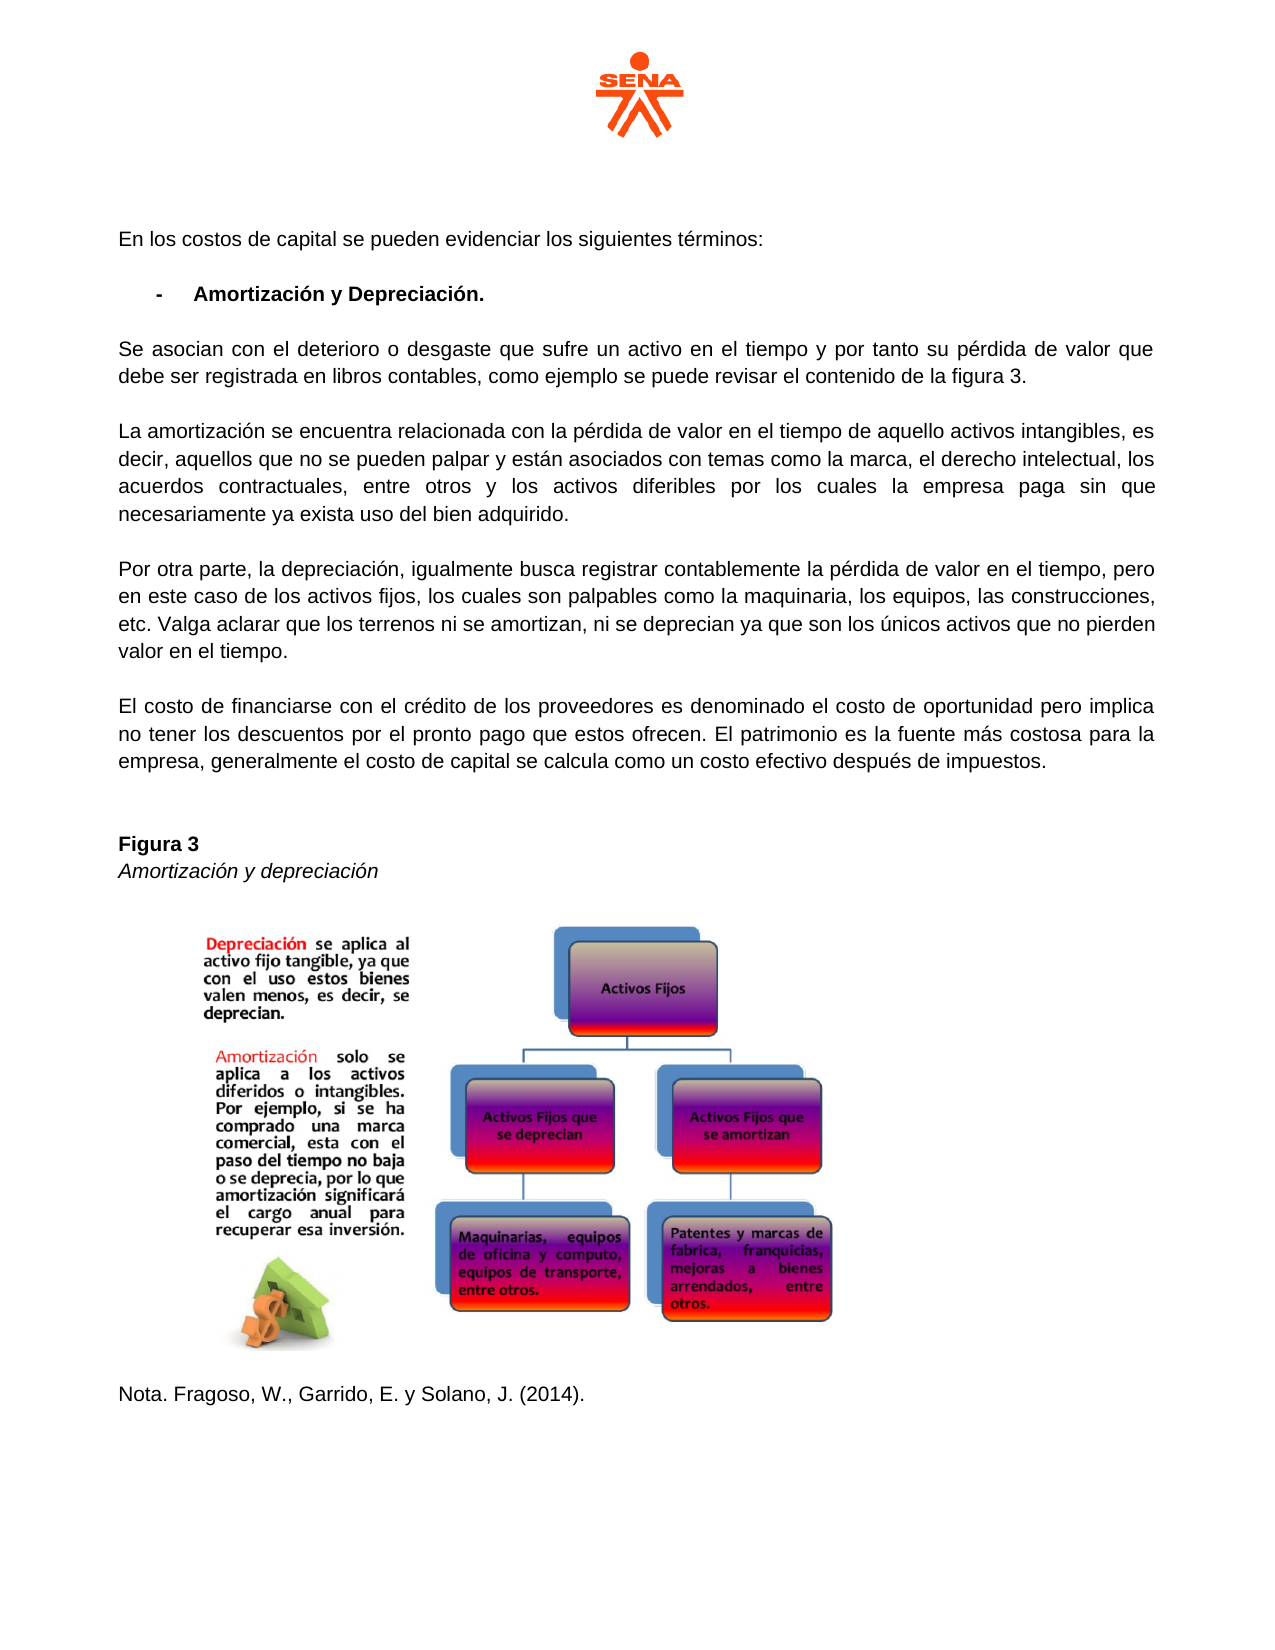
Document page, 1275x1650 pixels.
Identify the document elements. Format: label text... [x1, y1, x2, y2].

text En los costos de capital se pueden evidenciar los siguientes términos: [118, 227, 1157, 251]
list Amortización y Depreciación. [156, 282, 1157, 306]
picture [150, 914, 863, 1351]
text Nota. Fragoso, W., Garrido, E. y Solano, J. (2014). [118, 1381, 1157, 1405]
text Por otra parte, la depreciación, igualmente busca registrar contablemente la pérdida de valor en el tiempo, pero en este caso de los activos fijos, los cuales son palpables como la maquinaria, los equipos, las construcciones, etc. Valga aclarar que los terrenos ni se amortizan, ni se deprecian ya que son los únicos activos que no pierden valor en el tiempo. [118, 557, 1157, 663]
text La amortización se encuentra relacionada con la pérdida de valor en el tiempo de aquello activos intangibles, es decir, aquellos que no se pueden palpar y están asociados con temas como la marca, el derecho intelectual, los acuerdos contractuales, entre otros y los activos diferibles por los cuales la empresa paga sin que necesariamente ya exista uso del bien adquirido. [118, 419, 1157, 526]
text El costo de financiarse con el crédito de los proveedores es denominado el costo de oportunidad pero implica no tener los descuentos por el pronto pago que estos ofrecen. El patrimonio es la fuente más costosa para la empresa, generalmente el costo de capital se calcula como un costo efectivo después de impuestos. [118, 694, 1157, 773]
picture [585, 48, 690, 142]
text Amortización y depreciación [118, 859, 1157, 883]
text Figura 3 [118, 832, 1157, 856]
text Se asocian con el deterioro o desgaste que sufre un activo en el tiempo y por tanto su pérdida de valor que debe ser registrada en libros contables, como ejemplo se puede revisar el contenido de la figura 3. [118, 337, 1157, 388]
